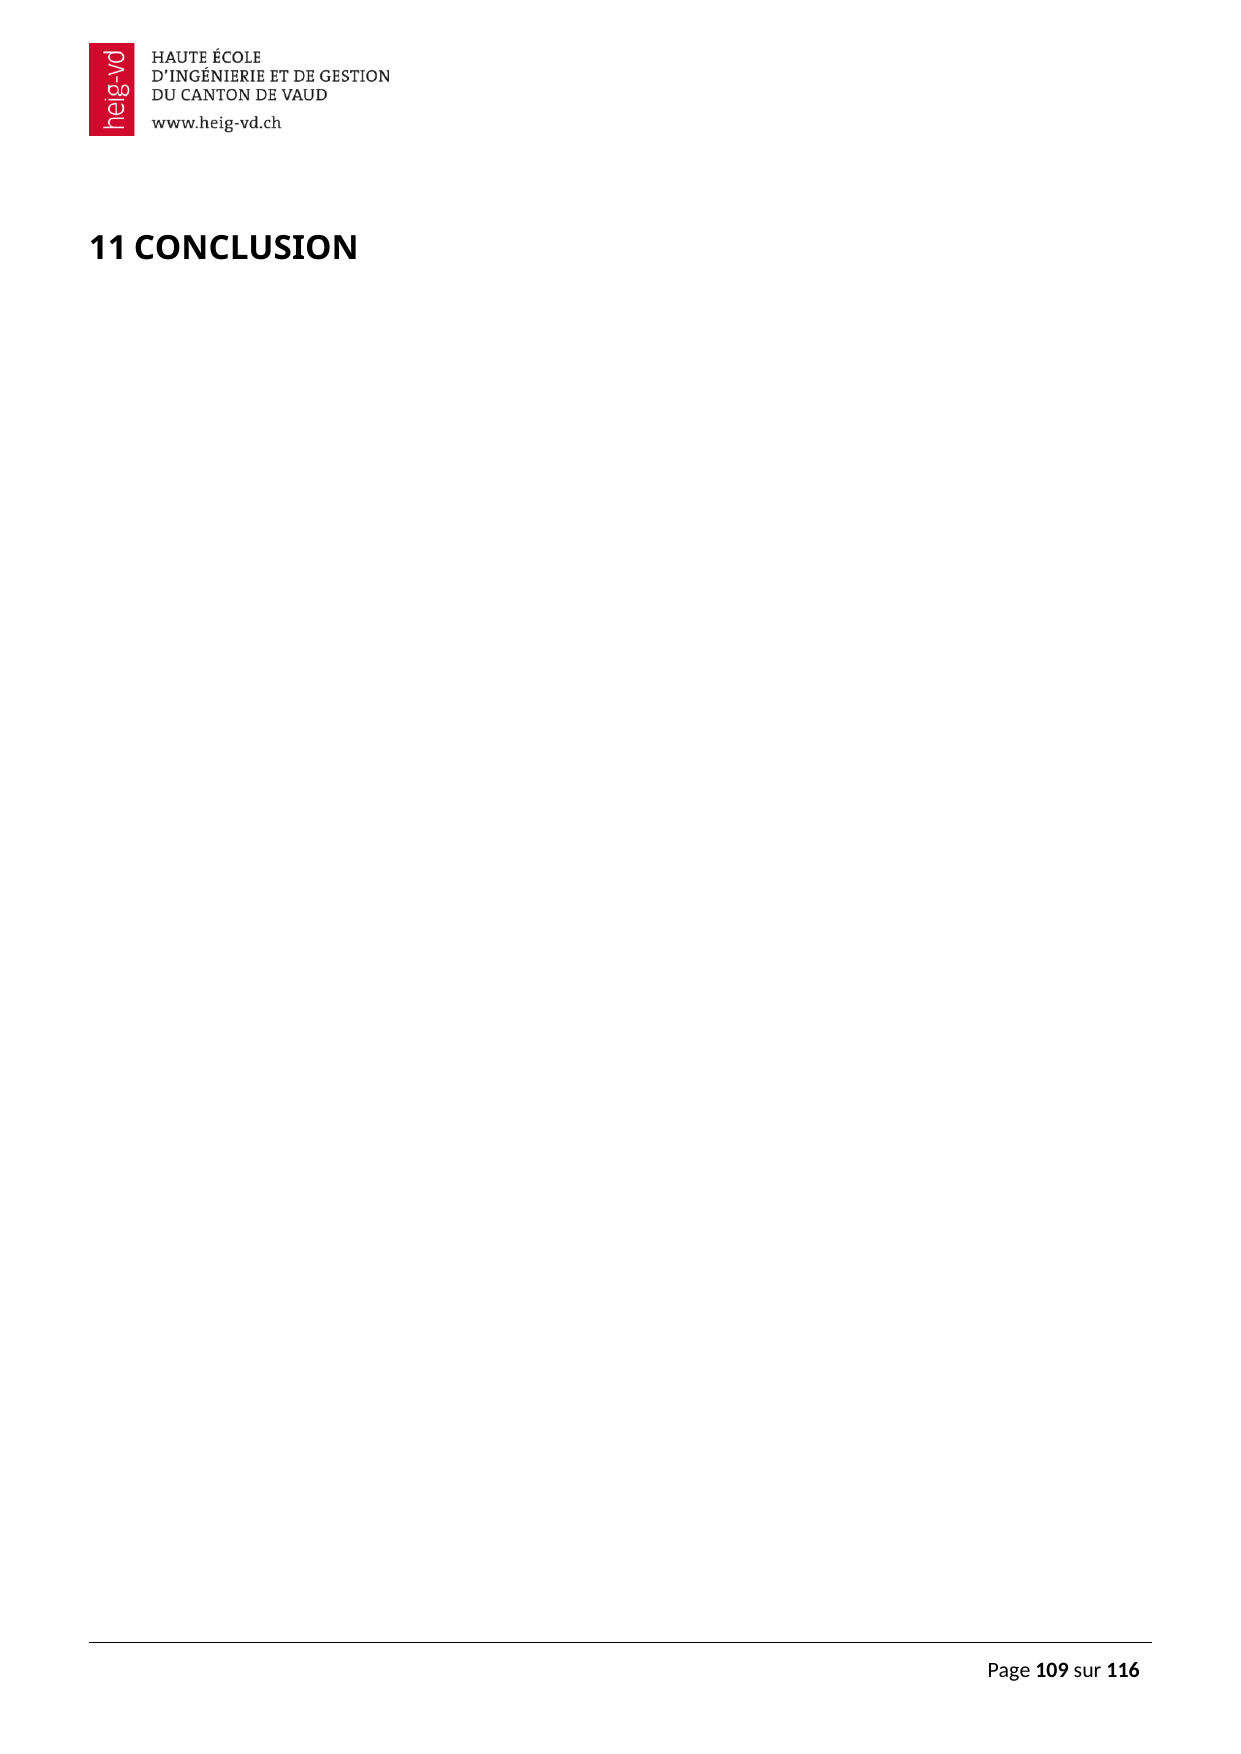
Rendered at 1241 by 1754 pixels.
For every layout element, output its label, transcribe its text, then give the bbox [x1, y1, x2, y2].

picture [89, 43, 389, 136]
subtitle Conclusion [89, 223, 1152, 269]
